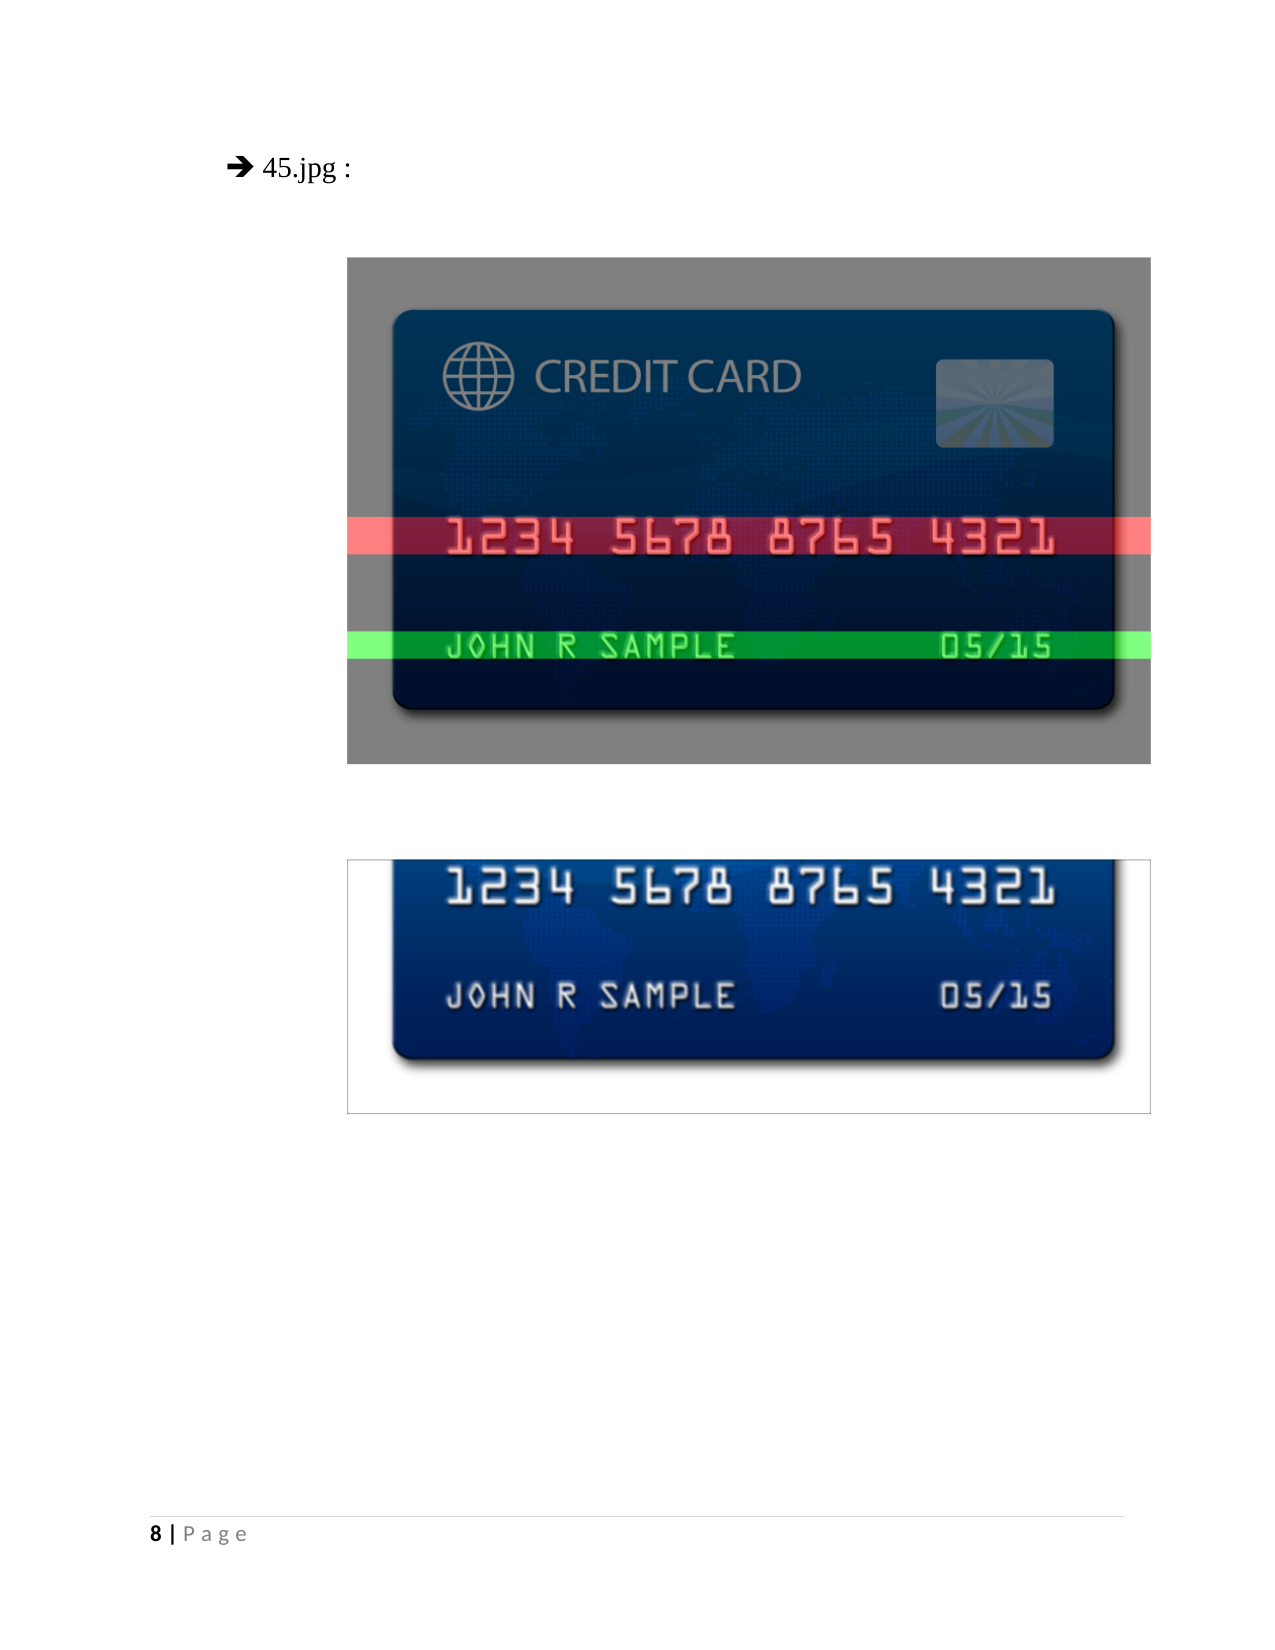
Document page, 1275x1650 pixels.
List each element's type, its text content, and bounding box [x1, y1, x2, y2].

picture [262, 829, 1238, 1176]
list 45.jpg : [225, 150, 1125, 184]
picture [262, 227, 1238, 826]
